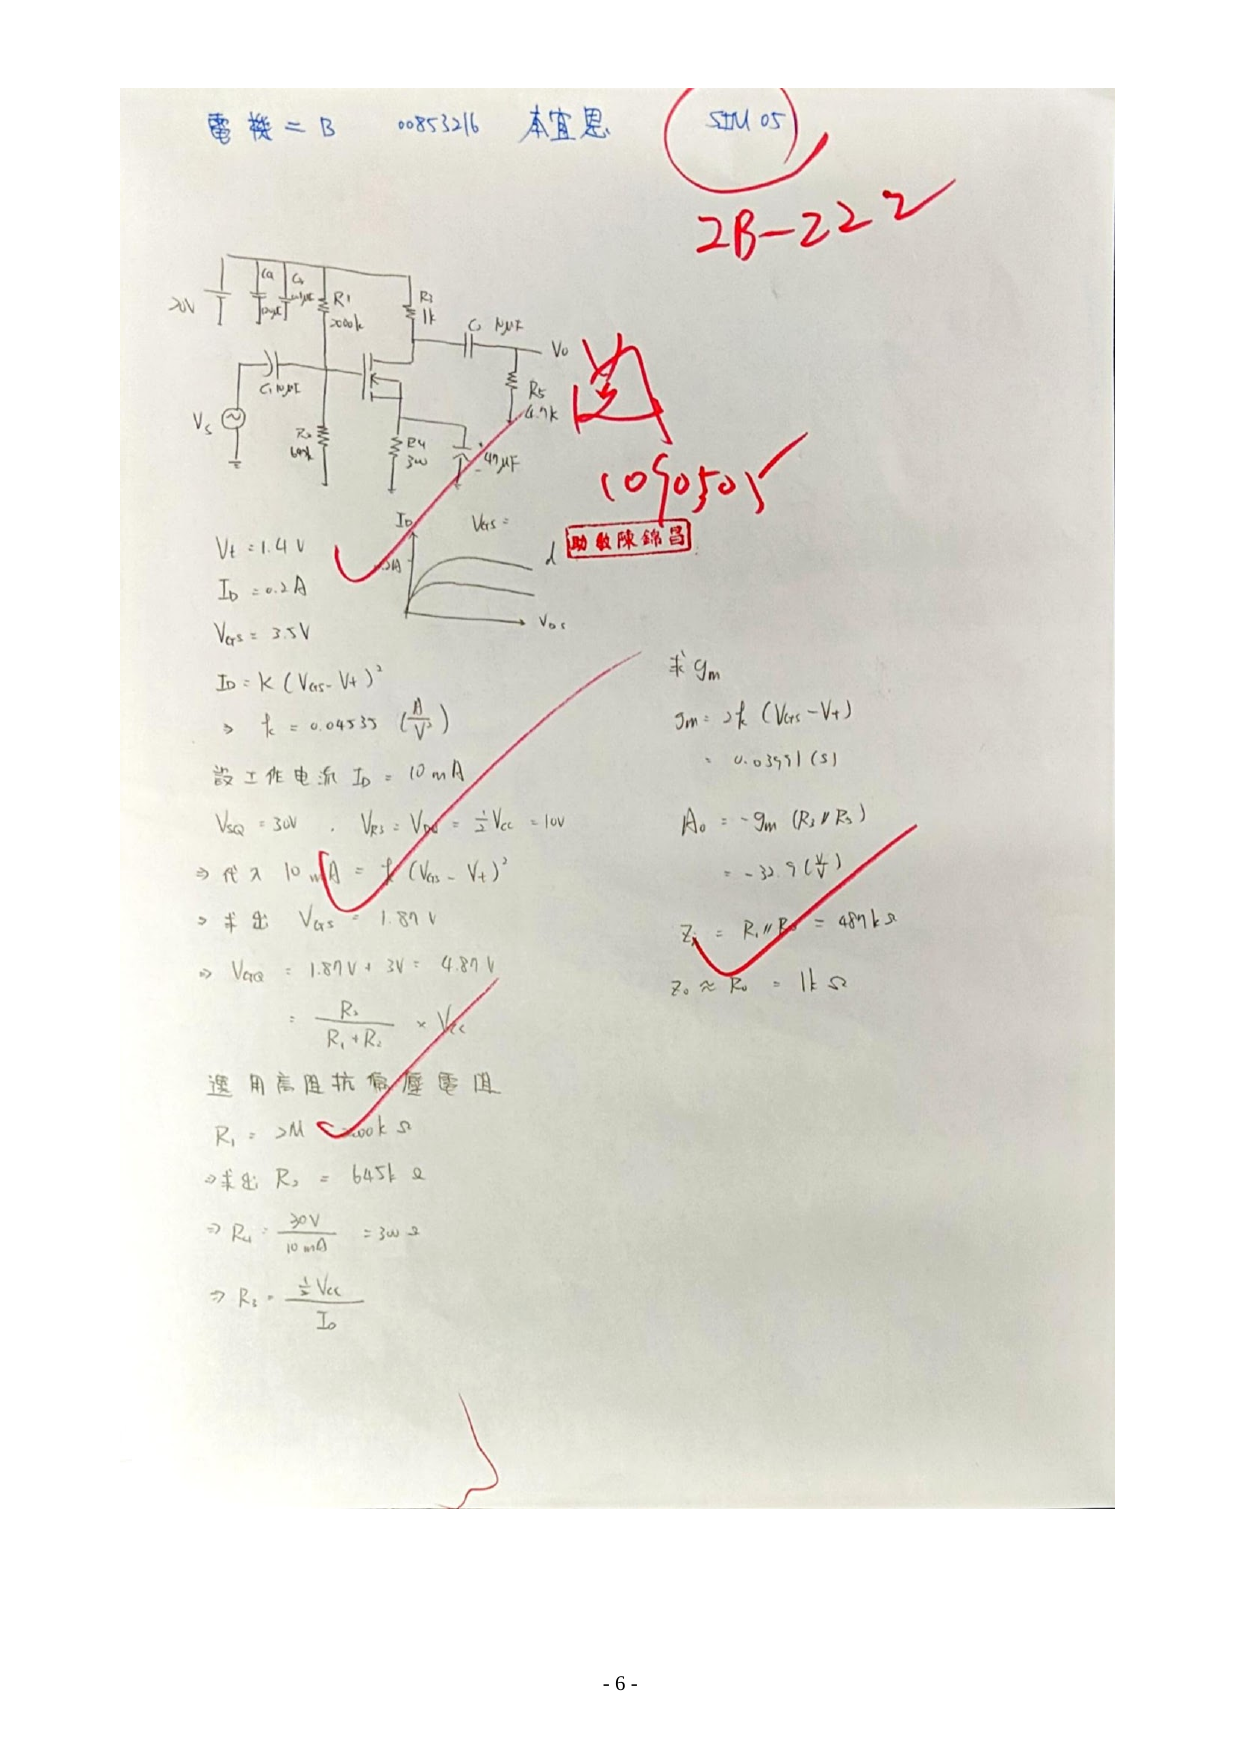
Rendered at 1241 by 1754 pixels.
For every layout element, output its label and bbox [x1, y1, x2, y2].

picture [120, 88, 1115, 1509]
